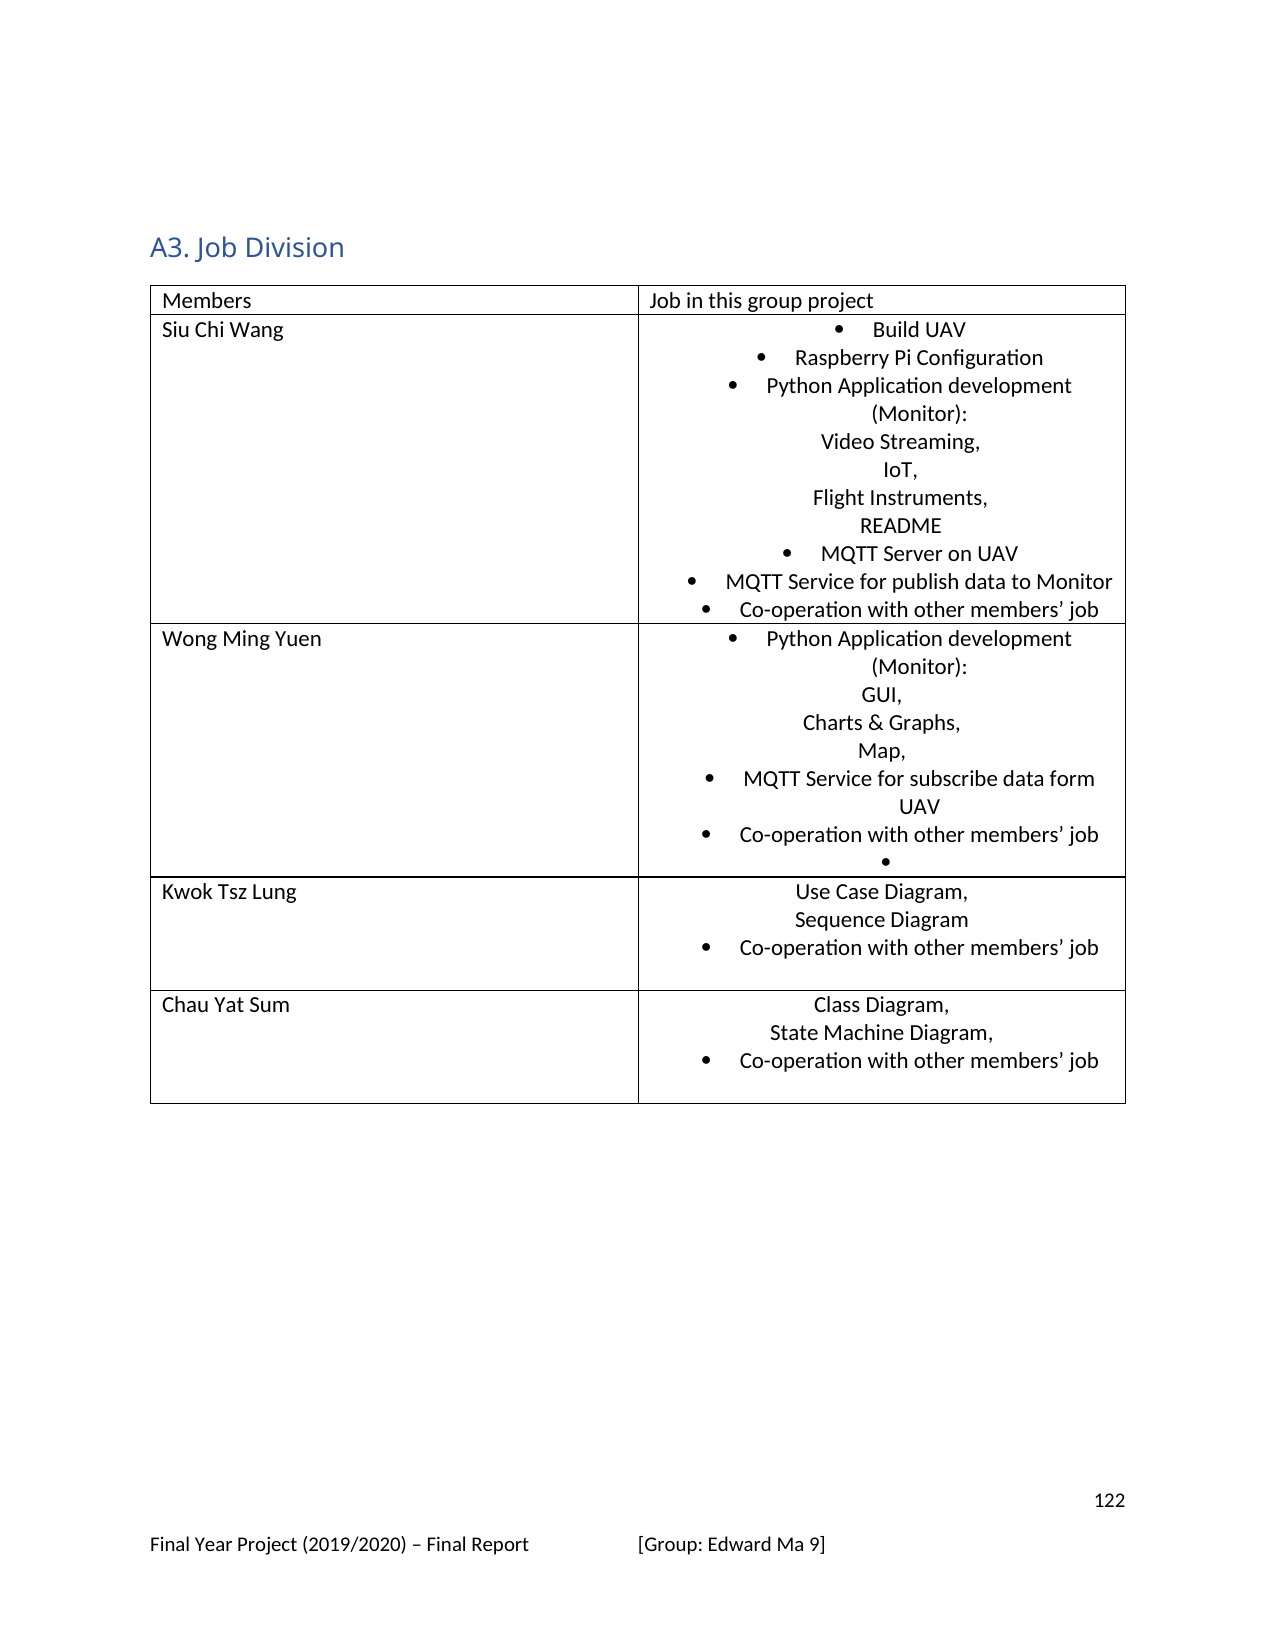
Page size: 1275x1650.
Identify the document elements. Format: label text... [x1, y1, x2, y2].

text A3. Job Division [150, 228, 1125, 265]
table_cell Kwok Tsz Lung [151, 878, 638, 989]
table_header Members [151, 286, 638, 314]
table_cell Chau Yat Sum [151, 991, 638, 1103]
table_cell Siu Chi Wang [151, 315, 638, 623]
table_cell Use Case Diagram, Sequence Diagram Co-operation with other members’ job [639, 878, 1125, 989]
table_cell Wong Ming Yuen [151, 624, 638, 876]
table_cell Python Application development (Monitor): GUI, Charts & Graphs, Map, MQTT Service for subscribe data form UAV Co-operation with other members’ job [639, 624, 1125, 876]
table_header Job in this group project [639, 286, 1125, 314]
table_cell Class Diagram, State Machine Diagram, Co-operation with other members’ job [639, 991, 1125, 1103]
table_cell Build UAV Raspberry Pi Configuration Python Application development (Monitor): Video Streaming, IoT, Flight Instruments, README MQTT Server on UAV MQTT Service for publish data to Monitor Co-operation with other members’ job [639, 315, 1125, 623]
